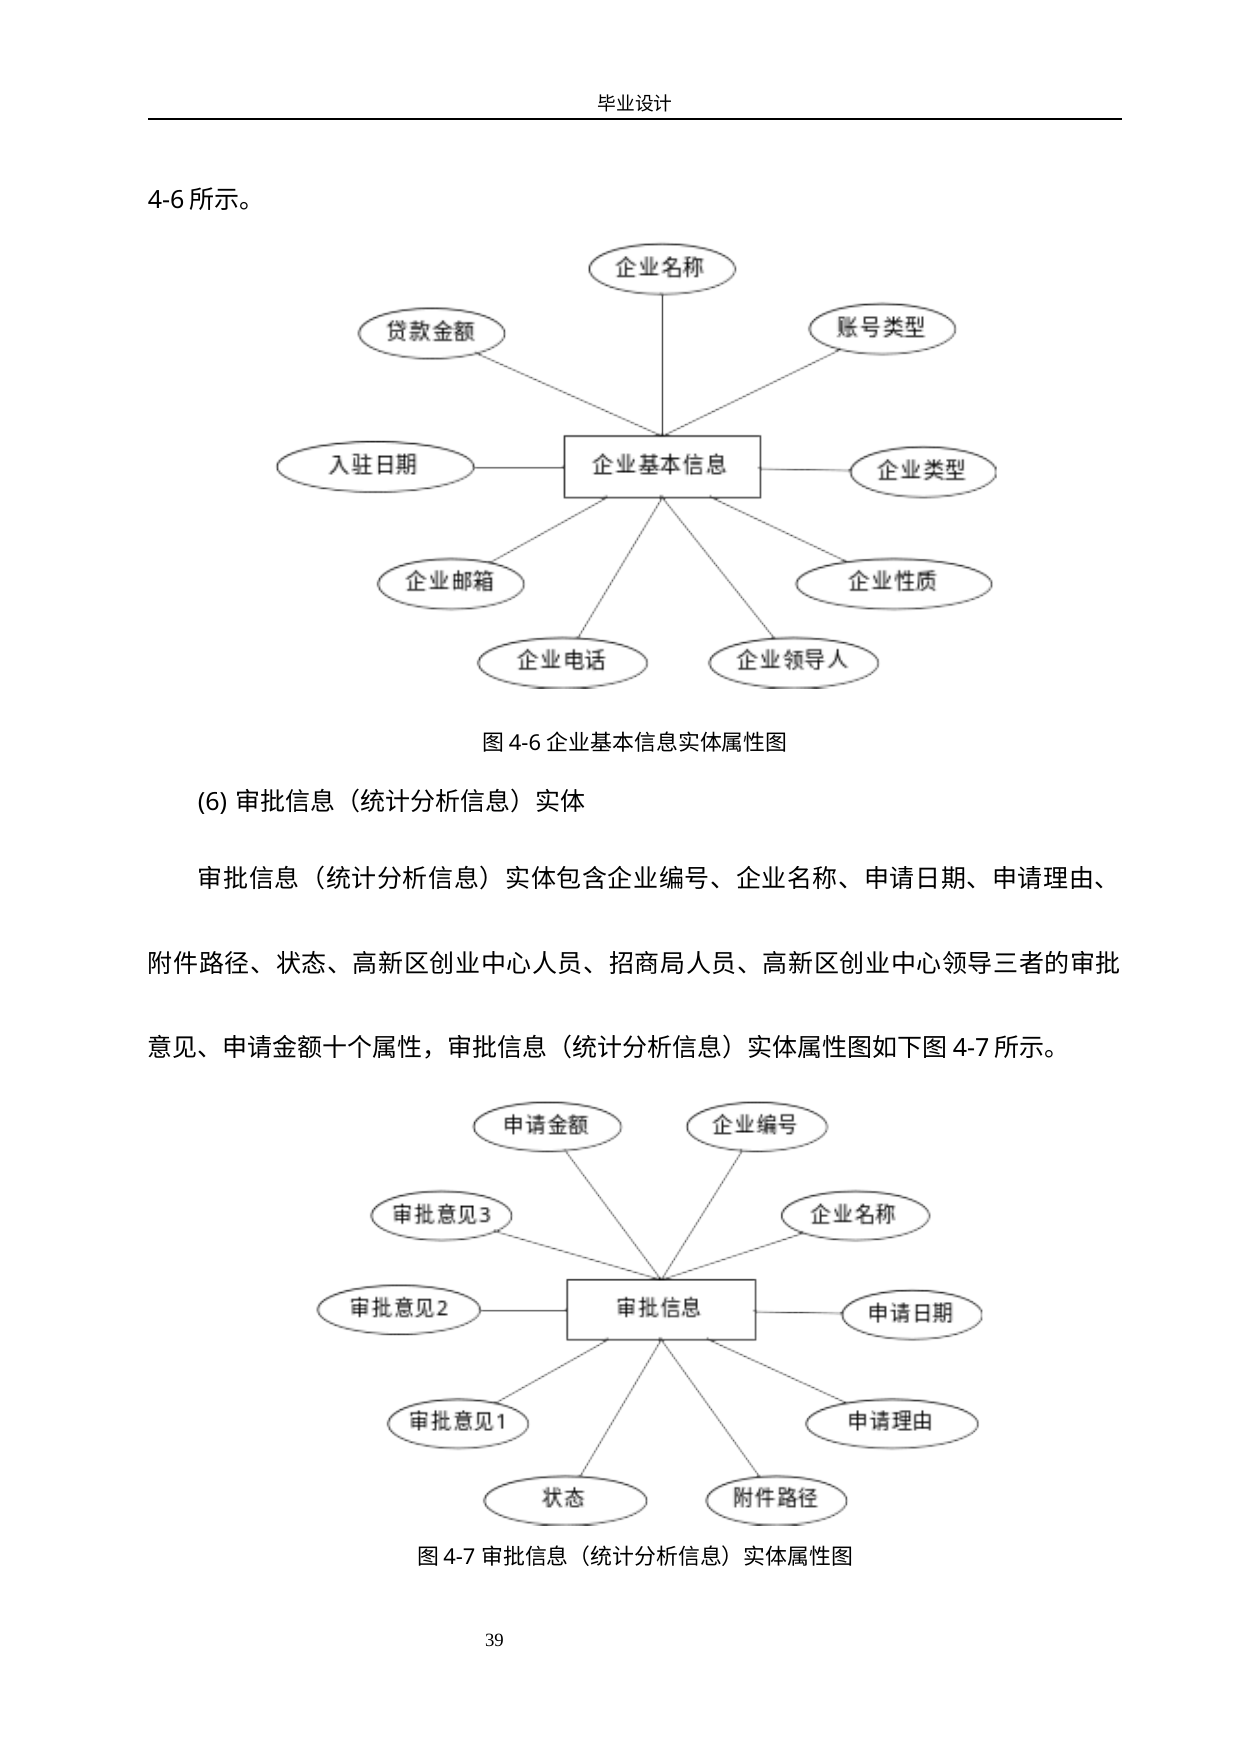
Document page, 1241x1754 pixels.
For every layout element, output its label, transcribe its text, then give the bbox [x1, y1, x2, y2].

text 审批信息（统计分析信息）实体包含企业编号、企业名称、申请日期、申请理由、附件路径、状态、高新区创业中心人员、招商局人员、高新区创业中心领导三者的审批意见、申请金额十个属性，审批信息（统计分析信息）实体属性图如下图4-7所示。 [148, 842, 1122, 1080]
list 审批信息（统计分析信息）实体 [198, 765, 1122, 833]
text 图4-7 审批信息（统计分析信息）实体属性图 [148, 1538, 1122, 1572]
text 图4-6 企业基本信息实体属性图 [148, 723, 1122, 757]
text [148, 164, 1122, 232]
